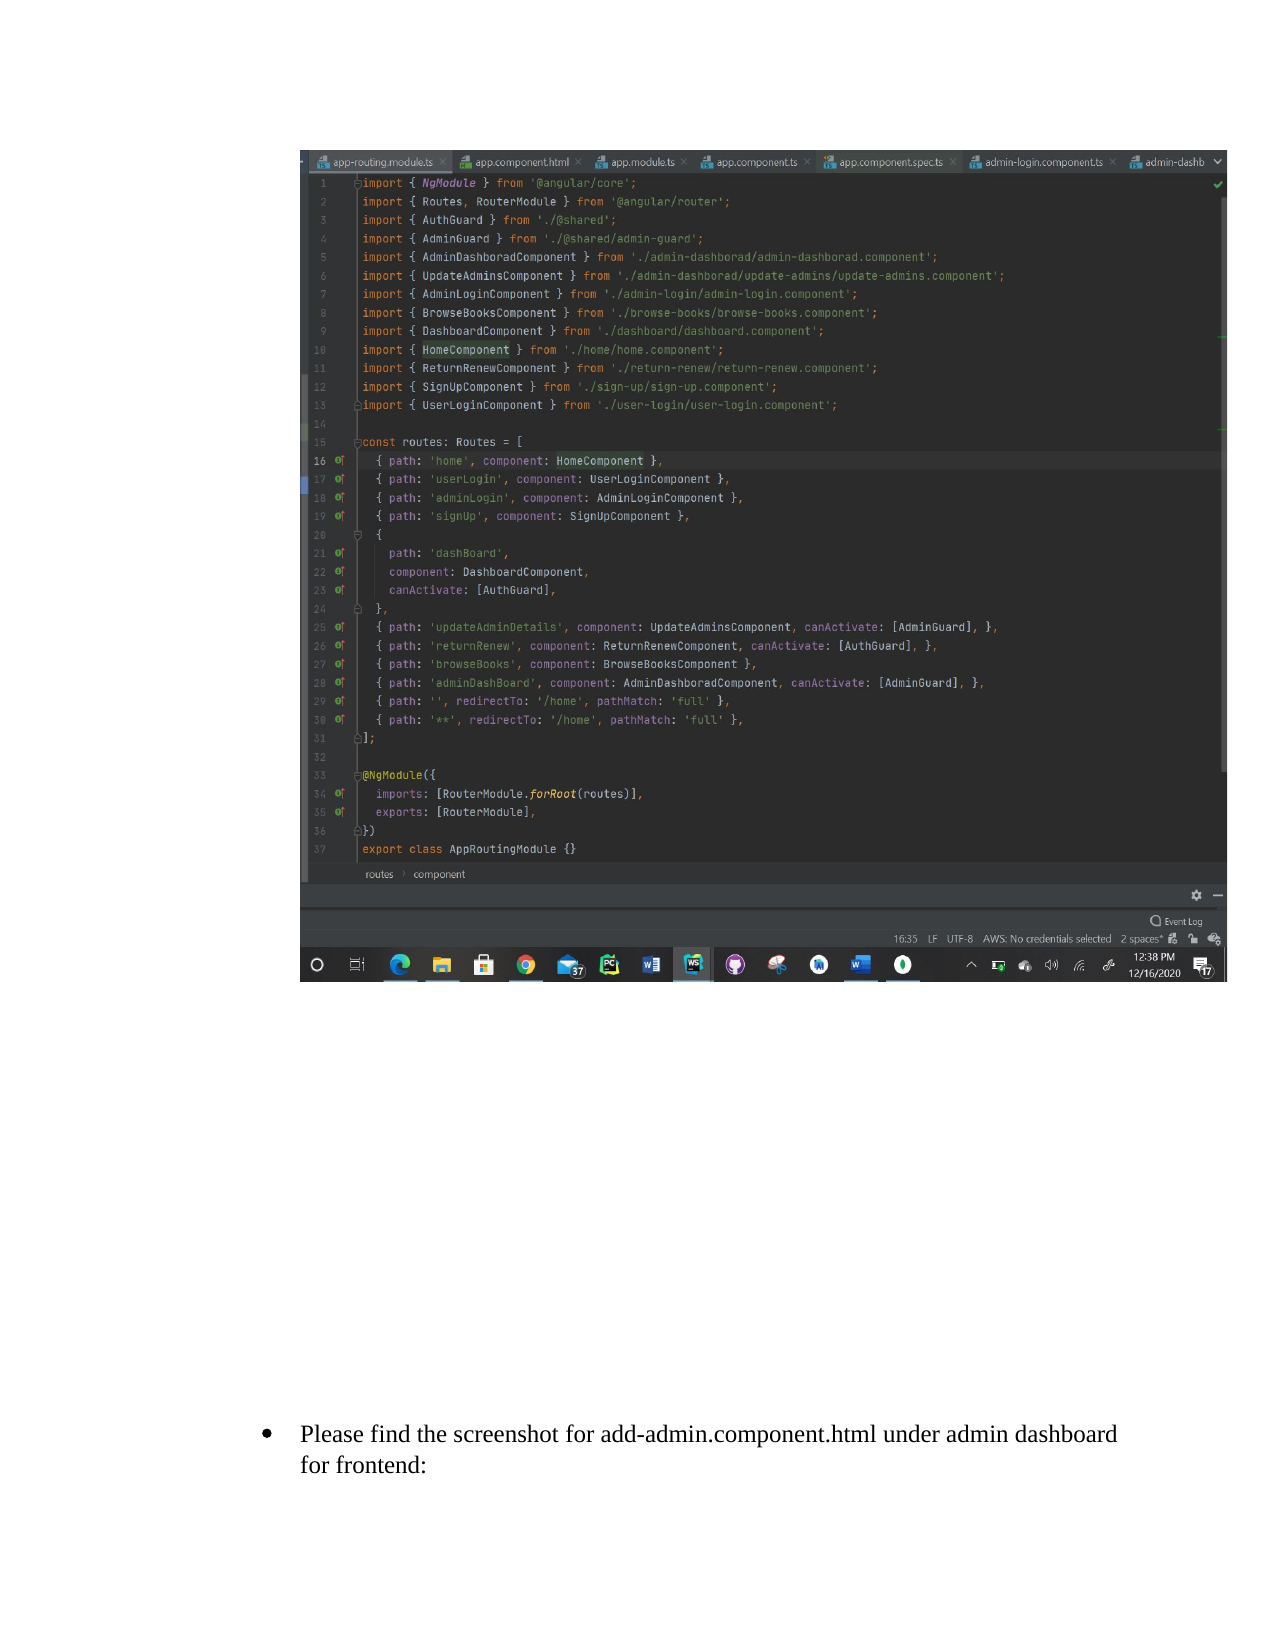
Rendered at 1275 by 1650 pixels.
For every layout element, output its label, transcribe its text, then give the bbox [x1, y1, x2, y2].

picture [300, 150, 1228, 982]
list Please find the screenshot for add-admin.component.html under admin dashboard for frontend: [262, 1419, 1125, 1478]
